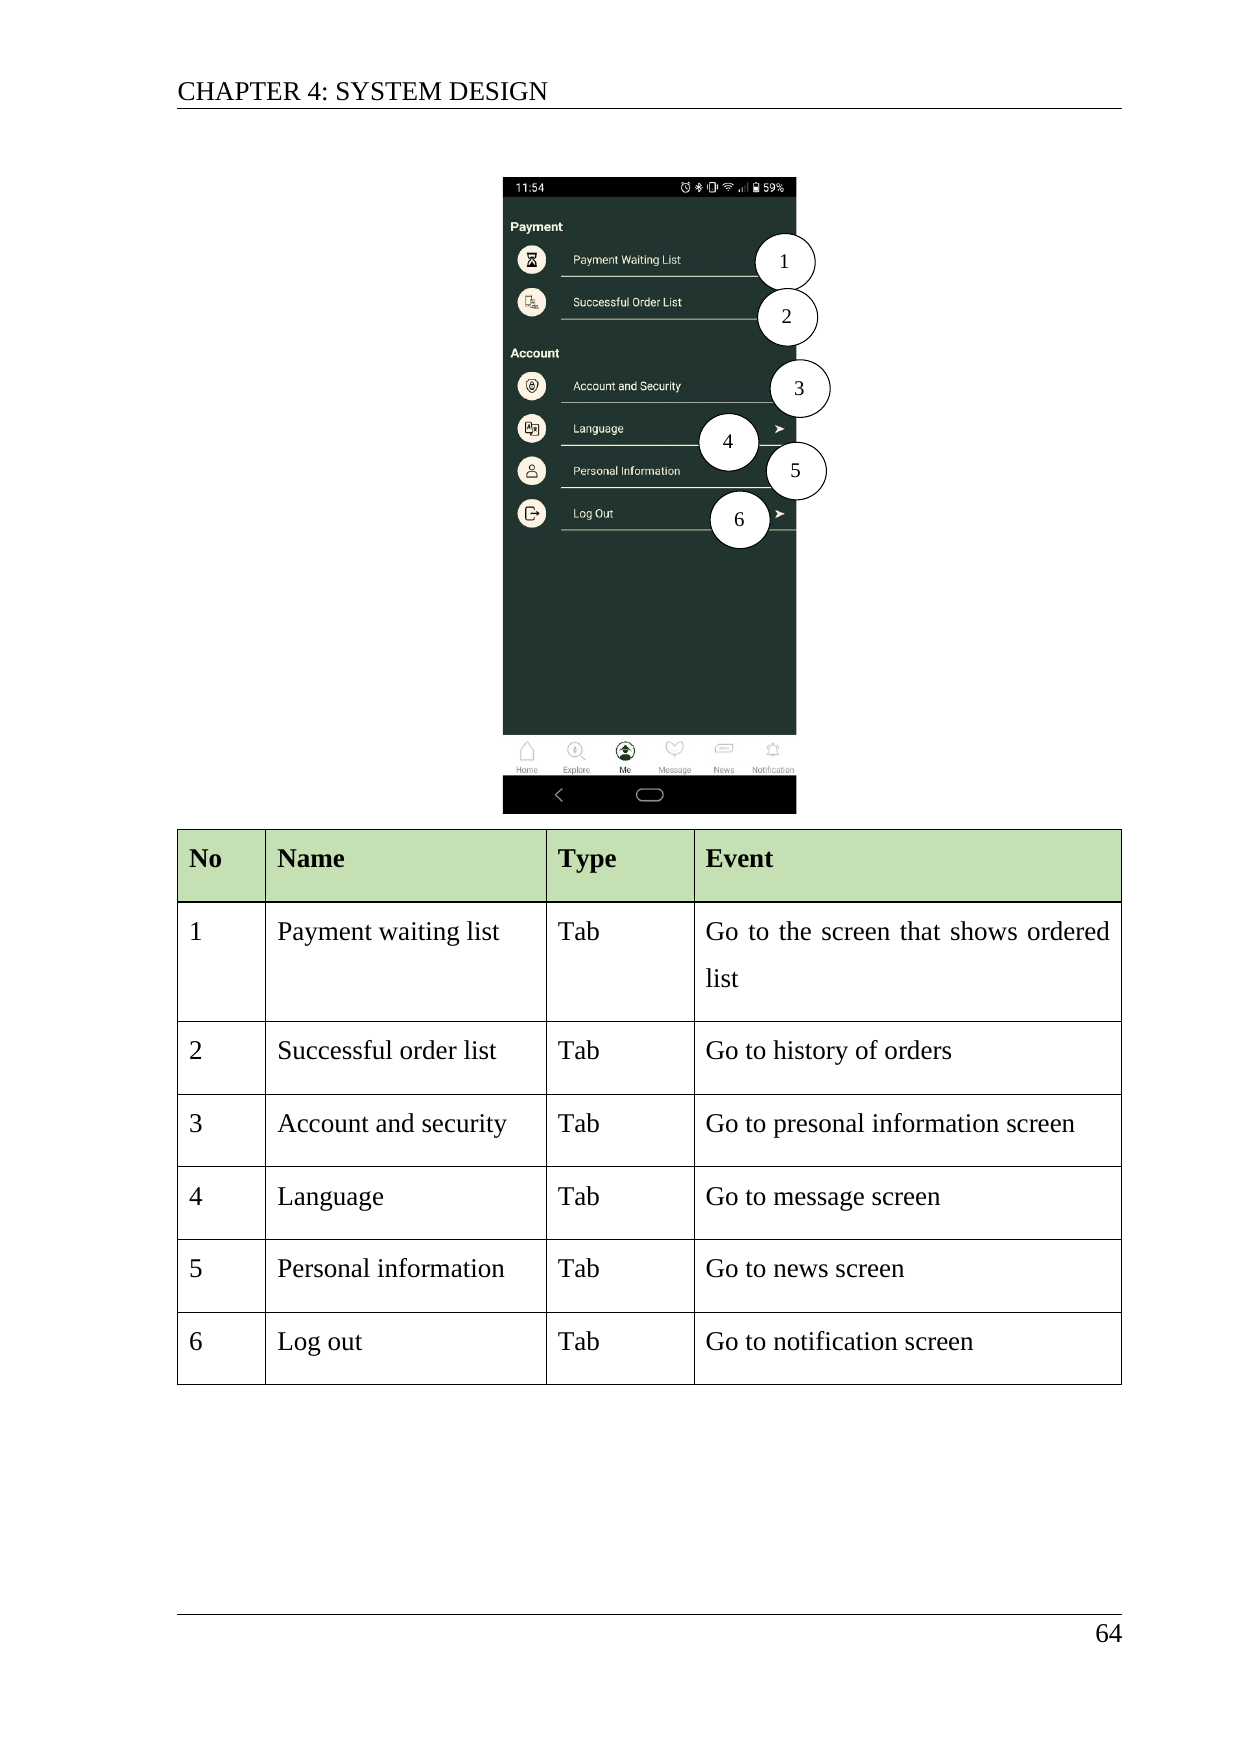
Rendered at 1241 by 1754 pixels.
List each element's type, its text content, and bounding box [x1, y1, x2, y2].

table_cell Tab [547, 1240, 694, 1312]
table_cell Tab [547, 1167, 694, 1239]
table_cell Log out [266, 1313, 546, 1384]
table_cell Go to presonal information screen [695, 1095, 1121, 1166]
table_cell Go to notification screen [695, 1313, 1121, 1384]
table_cell Go to history of orders [695, 1022, 1121, 1093]
table_cell Tab [547, 1022, 694, 1093]
table_cell 4 [178, 1167, 265, 1239]
table_cell Tab [547, 1095, 694, 1166]
table_cell Payment waiting list [266, 903, 546, 1021]
table_cell 3 [178, 1095, 265, 1166]
table_header No [178, 830, 265, 901]
table_header Name [266, 830, 546, 901]
table_cell 1 [178, 903, 265, 1021]
picture [502, 177, 797, 814]
table_header Type [547, 830, 694, 901]
table_cell Go to the screen that shows ordered list [695, 903, 1121, 1021]
table_cell Successful order list [266, 1022, 546, 1093]
table_header Event [695, 830, 1121, 901]
table_cell Language [266, 1167, 546, 1239]
table_cell Go to news screen [695, 1240, 1121, 1312]
table_cell Tab [547, 1313, 694, 1384]
table_cell 6 [178, 1313, 265, 1384]
table_cell Tab [547, 903, 694, 1021]
table_cell Account and security [266, 1095, 546, 1166]
table_cell Go to message screen [695, 1167, 1121, 1239]
table_cell 5 [178, 1240, 265, 1312]
table_cell 2 [178, 1022, 265, 1093]
table_cell Personal information [266, 1240, 546, 1312]
